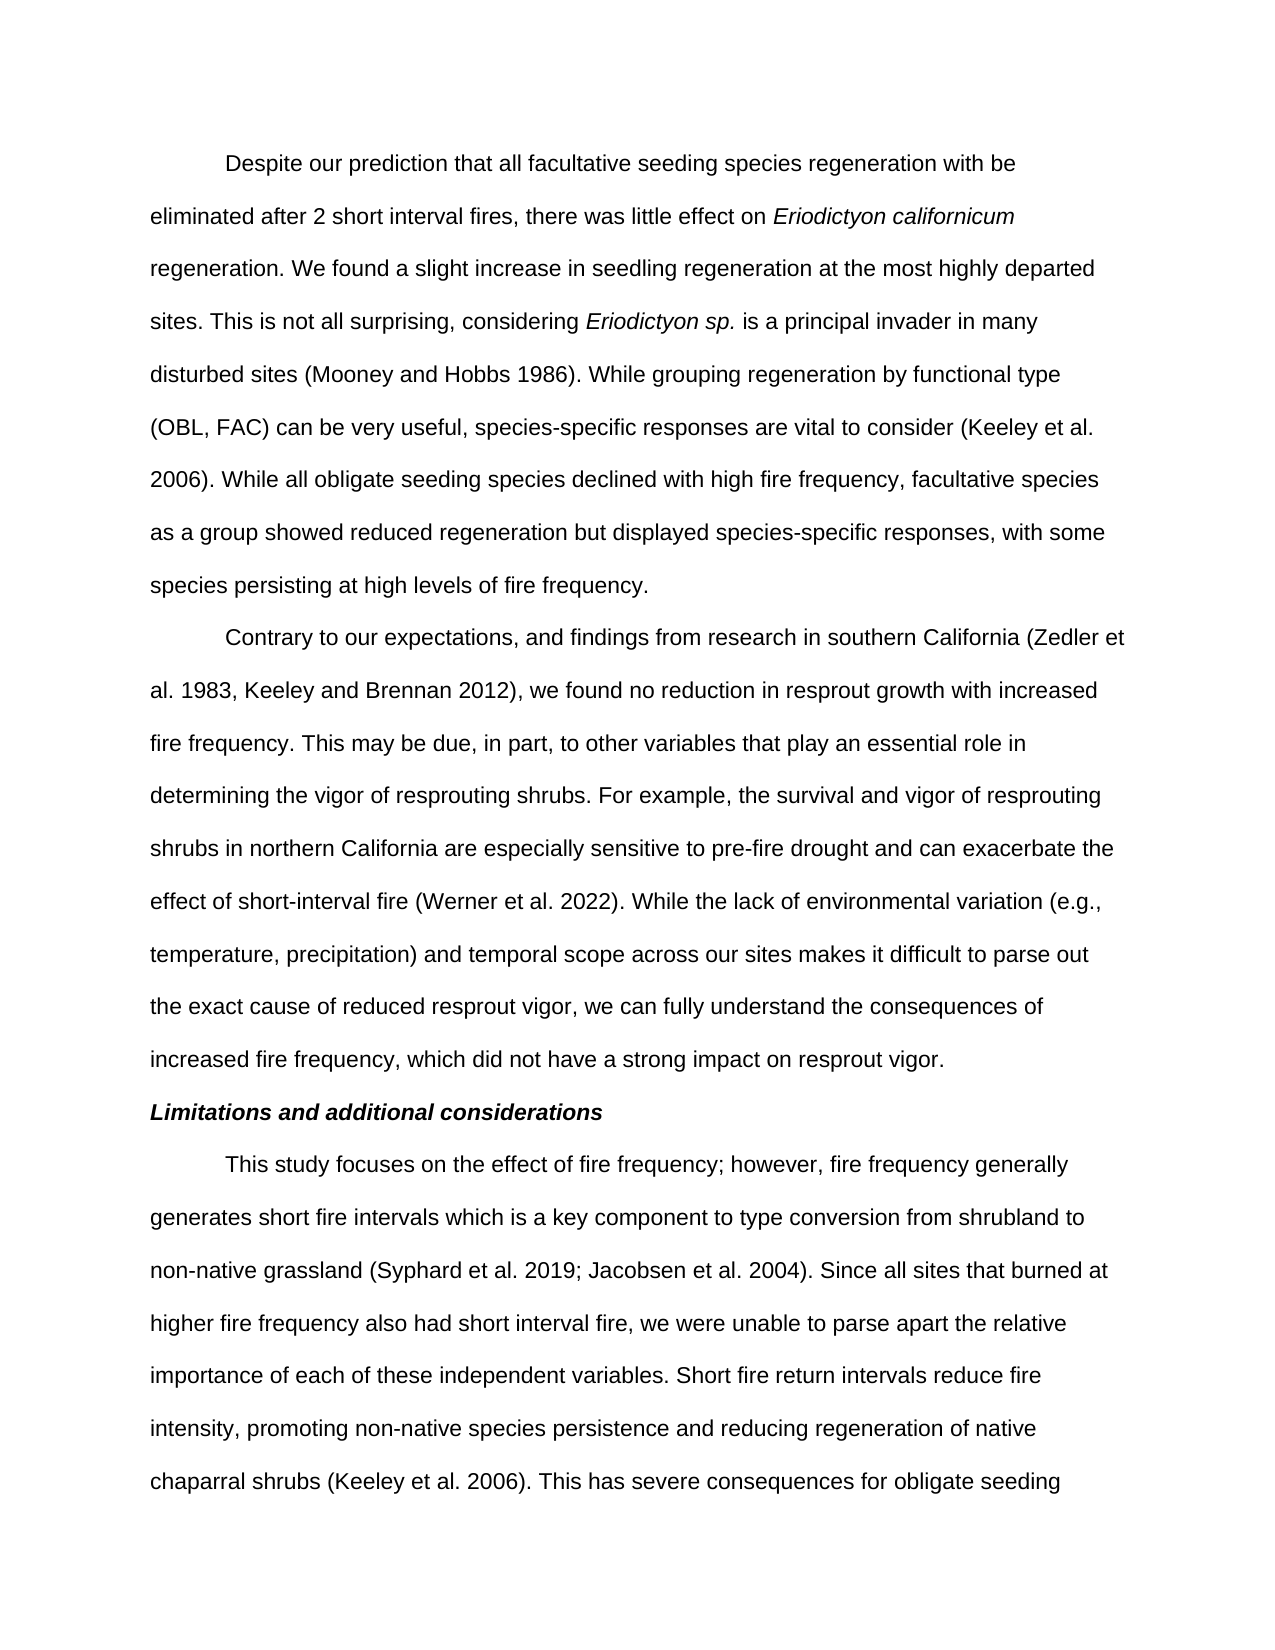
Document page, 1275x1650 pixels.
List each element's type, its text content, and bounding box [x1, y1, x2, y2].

text Despite our prediction that all facultative seeding species regeneration with be eliminated after 2 short interval fires, there was little effect on Eriodictyon californicum regeneration. We found a slight increase in seedling regeneration at the most highly departed sites. This is not all surprising, considering Eriodictyon sp. is a principal invader in many disturbed sites (Mooney and Hobbs 1986). While grouping regeneration by functional type (OBL, FAC) can be very useful, species-specific responses are vital to consider (Keeley et al. 2006). While all obligate seeding species declined with high fire frequency, facultative species as a group showed reduced regeneration but displayed species-specific responses, with some species persisting at high levels of fire frequency. [150, 150, 1125, 598]
text Limitations and additional considerations [150, 1099, 1125, 1125]
text Contrary to our expectations, and findings from research in southern California (Zedler et al. 1983, Keeley and Brennan 2012), we found no reduction in resprout growth with increased fire frequency. This may be due, in part, to other variables that play an essential role in determining the vigor of resprouting shrubs. For example, the survival and vigor of resprouting shrubs in northern California are especially sensitive to pre-fire drought and can exacerbate the effect of short-interval fire (Werner et al. 2022). While the lack of environmental variation (e.g., temperature, precipitation) and temporal scope across our sites makes it difficult to parse out the exact cause of reduced resprout vigor, we can fully understand the consequences of increased fire frequency, which did not have a strong impact on resprout vigor. [150, 624, 1125, 1072]
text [150, 1151, 1125, 1494]
